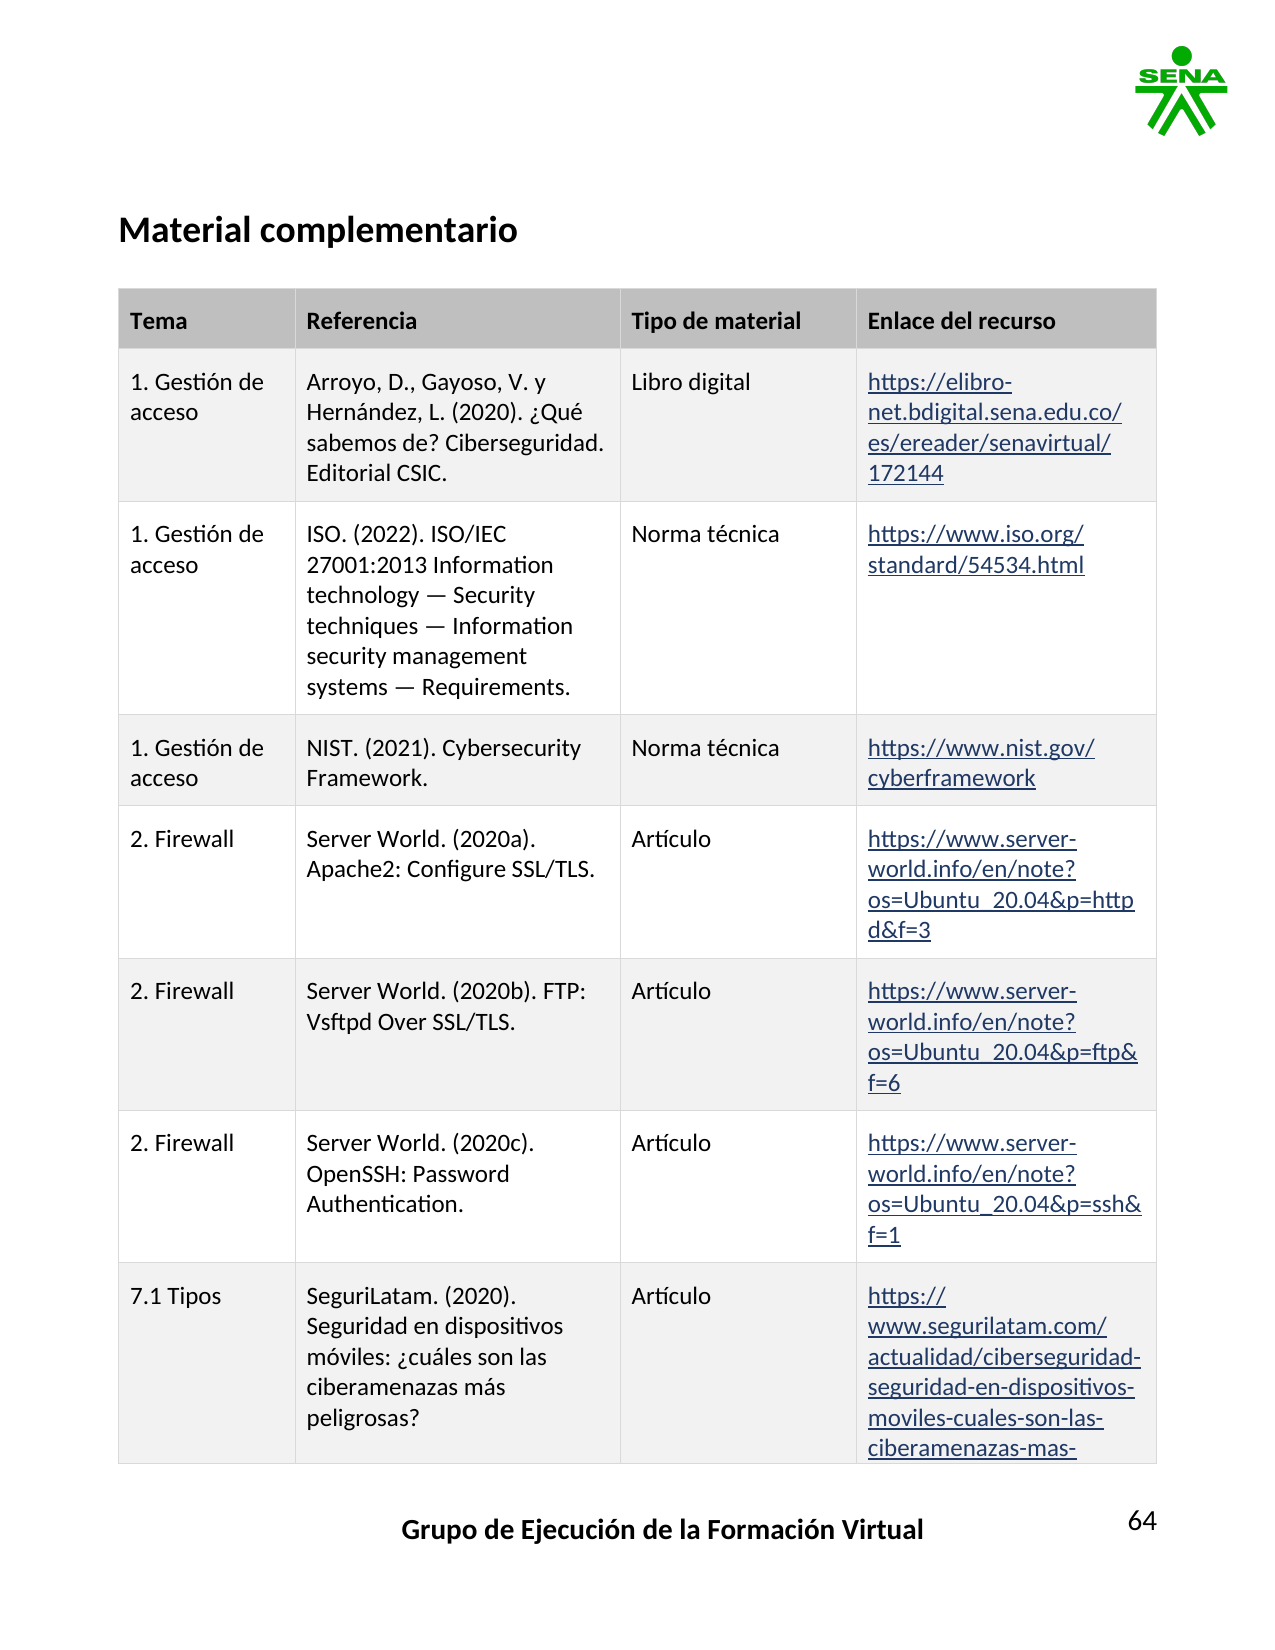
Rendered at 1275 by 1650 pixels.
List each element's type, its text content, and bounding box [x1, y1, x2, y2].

table_header Tipo de material [621, 289, 856, 348]
table_header Referencia [296, 289, 620, 348]
table_cell Server World. (2020a). Apache2: Configure SSL/TLS. [296, 806, 620, 957]
table_cell SeguriLatam. (2020). Seguridad en dispositivos móviles: ¿cuáles son las ciberamenazas más peligrosas? [296, 1263, 620, 1463]
table_cell https://www.server-world.info/en/note?os=Ubuntu_20.04&p=httpd&f=3 [857, 806, 1156, 957]
table_cell Norma técnica [621, 502, 856, 714]
text Material complementario [118, 206, 1157, 252]
table_cell https://elibro-net.bdigital.sena.edu.co/es/ereader/senavirtual/172144 [857, 349, 1156, 501]
table_cell https://www.iso.org/standard/54534.html [857, 502, 1156, 714]
table_cell 1. Gestión de acceso [119, 715, 295, 805]
table_cell Server World. (2020b). FTP: Vsftpd Over SSL/TLS. [296, 959, 620, 1110]
table_cell Server World. (2020c). OpenSSH: Password Authentication. [296, 1111, 620, 1262]
table_header Tema [119, 289, 295, 348]
table_cell https://www.server-world.info/en/note?os=Ubuntu_20.04&p=ssh&f=1 [857, 1111, 1156, 1262]
table_cell 2. Firewall [119, 806, 295, 957]
table_cell Norma técnica [621, 715, 856, 805]
table_cell Artículo [621, 806, 856, 957]
table_cell 1. Gestión de acceso [119, 502, 295, 714]
table_cell Libro digital [621, 349, 856, 501]
table_cell Artículo [621, 959, 856, 1110]
table_cell https://www.server-world.info/en/note?os=Ubuntu_20.04&p=ftp&f=6 [857, 959, 1156, 1110]
table_cell 2. Firewall [119, 959, 295, 1110]
table_cell 2. Firewall [119, 1111, 295, 1262]
table_cell Artículo [621, 1111, 856, 1262]
table_cell https://www.nist.gov/cyberframework [857, 715, 1156, 805]
table_cell 1. Gestión de acceso [119, 349, 295, 501]
table_cell ISO. (2022). ISO/IEC 27001:2013 Information technology — Security techniques — Information security management systems — Requirements. [296, 502, 620, 714]
table_header Enlace del recurso [857, 289, 1156, 348]
table_cell 7.1 Tipos [119, 1263, 295, 1463]
table_cell https://www.segurilatam.com/actualidad/ciberseguridad-seguridad-en-dispositivos-moviles-cuales-son-las-ciberamenazas-mas-peligrosas_20201005.html [857, 1263, 1156, 1463]
table_cell Arroyo, D., Gayoso, V. y Hernández, L. (2020). ¿Qué sabemos de? Ciberseguridad. Editorial CSIC. [296, 349, 620, 501]
table_cell NIST. (2021). Cybersecurity Framework. [296, 715, 620, 805]
table_cell Artículo [621, 1263, 856, 1463]
picture [1135, 46, 1228, 136]
